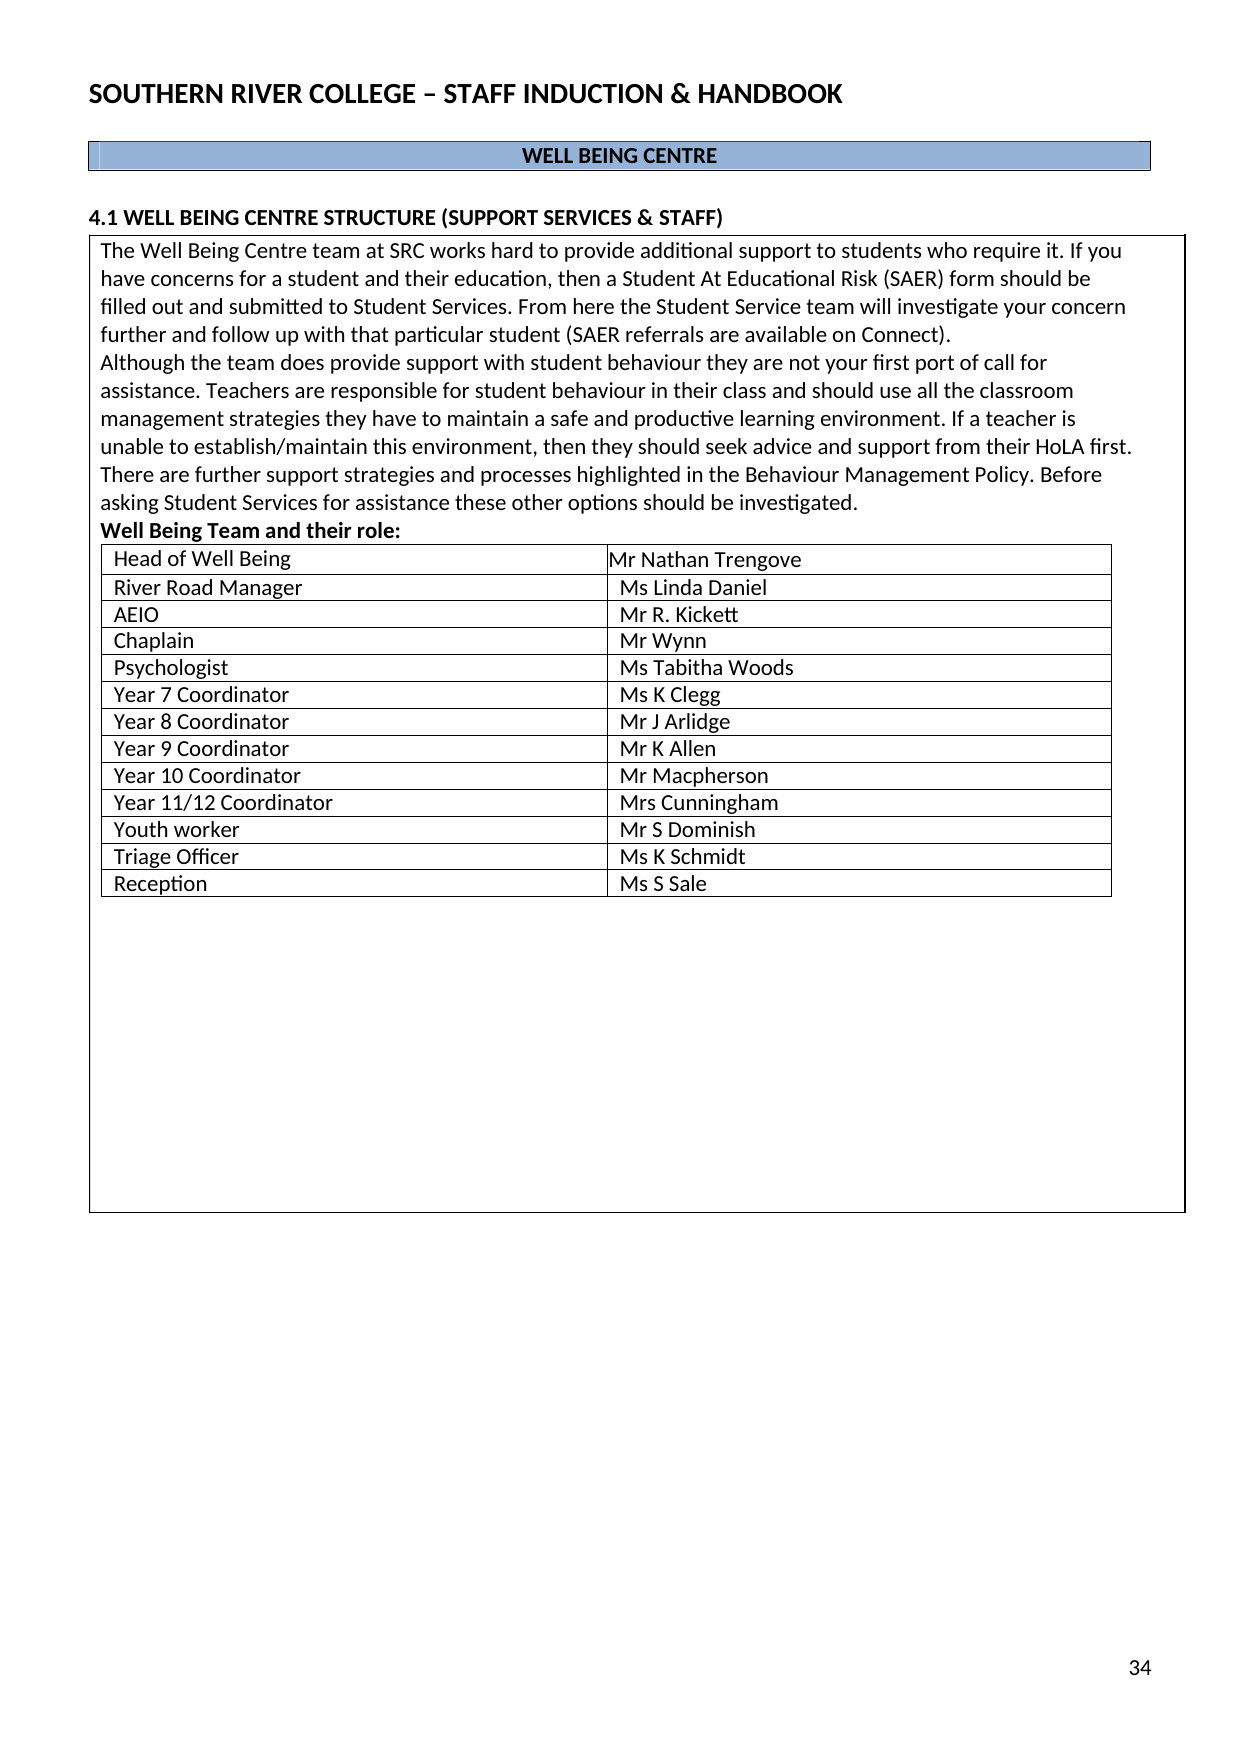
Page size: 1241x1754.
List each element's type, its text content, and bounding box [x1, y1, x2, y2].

table_cell Year 11/12 Coordinator [102, 790, 607, 816]
table_cell AEIO [102, 601, 607, 627]
table_cell Ms S Sale [608, 870, 1111, 896]
table_cell Year 10 Coordinator [102, 763, 607, 789]
table_cell Psychologist [102, 655, 607, 681]
table_cell Year 8 Coordinator [102, 709, 607, 735]
table_header Head of Well Being [102, 545, 607, 573]
table_cell Reception [102, 870, 607, 896]
table_cell Ms K Clegg [608, 682, 1111, 708]
table_header Mr Nathan Trengove [608, 545, 1111, 573]
table_cell Ms Tabitha Woods [608, 655, 1111, 681]
table_cell Ms Linda Daniel [608, 575, 1111, 600]
text The Well Being Centre team at SRC works hard to provide additional support to students who require it. If you have concerns for a student and their education, then a Student At Educational Risk (SAER) form should be filled out and submitted to Student Services. From here the Student Service team will investigate your concern further and follow up with that particular student (SAER referrals are available on Connect). [100, 236, 1140, 348]
table_cell Ms K Schmidt [608, 844, 1111, 869]
table_cell Triage Officer [102, 844, 607, 869]
table_cell Year 7 Coordinator [102, 682, 607, 708]
table_cell Mr K Allen [608, 736, 1111, 762]
table_cell Youth worker [102, 817, 607, 842]
table_cell Mr Macpherson [608, 763, 1111, 789]
subtitle Well Being Team and their role: [100, 516, 1163, 544]
table_cell Year 9 Coordinator [102, 736, 607, 762]
table_cell Mr R. Kickett [608, 601, 1111, 627]
table_cell Mr J Arlidge [608, 709, 1111, 735]
table_cell River Road Manager [102, 575, 607, 600]
table_cell Mrs Cunningham [608, 790, 1111, 816]
table_cell Mr S Dominish [608, 817, 1111, 842]
list WELL BEING CENTRE STRUCTURE (SUPPORT SERVICES & STAFF) [88, 203, 1163, 231]
text Although the team does provide support with student behaviour they are not your first port of call for assistance. Teachers are responsible for student behaviour in their class and should use all the classroom management strategies they have to maintain a safe and productive learning environment. If a teacher is unable to establish/maintain this environment, then they should seek advice and support from their HoLA first. There are further support strategies and processes highlighted in the Behaviour Management Policy. Before asking Student Services for assistance these other options should be investigated. [100, 348, 1136, 516]
table_cell Mr Wynn [608, 628, 1111, 654]
table_cell Chaplain [102, 628, 607, 654]
